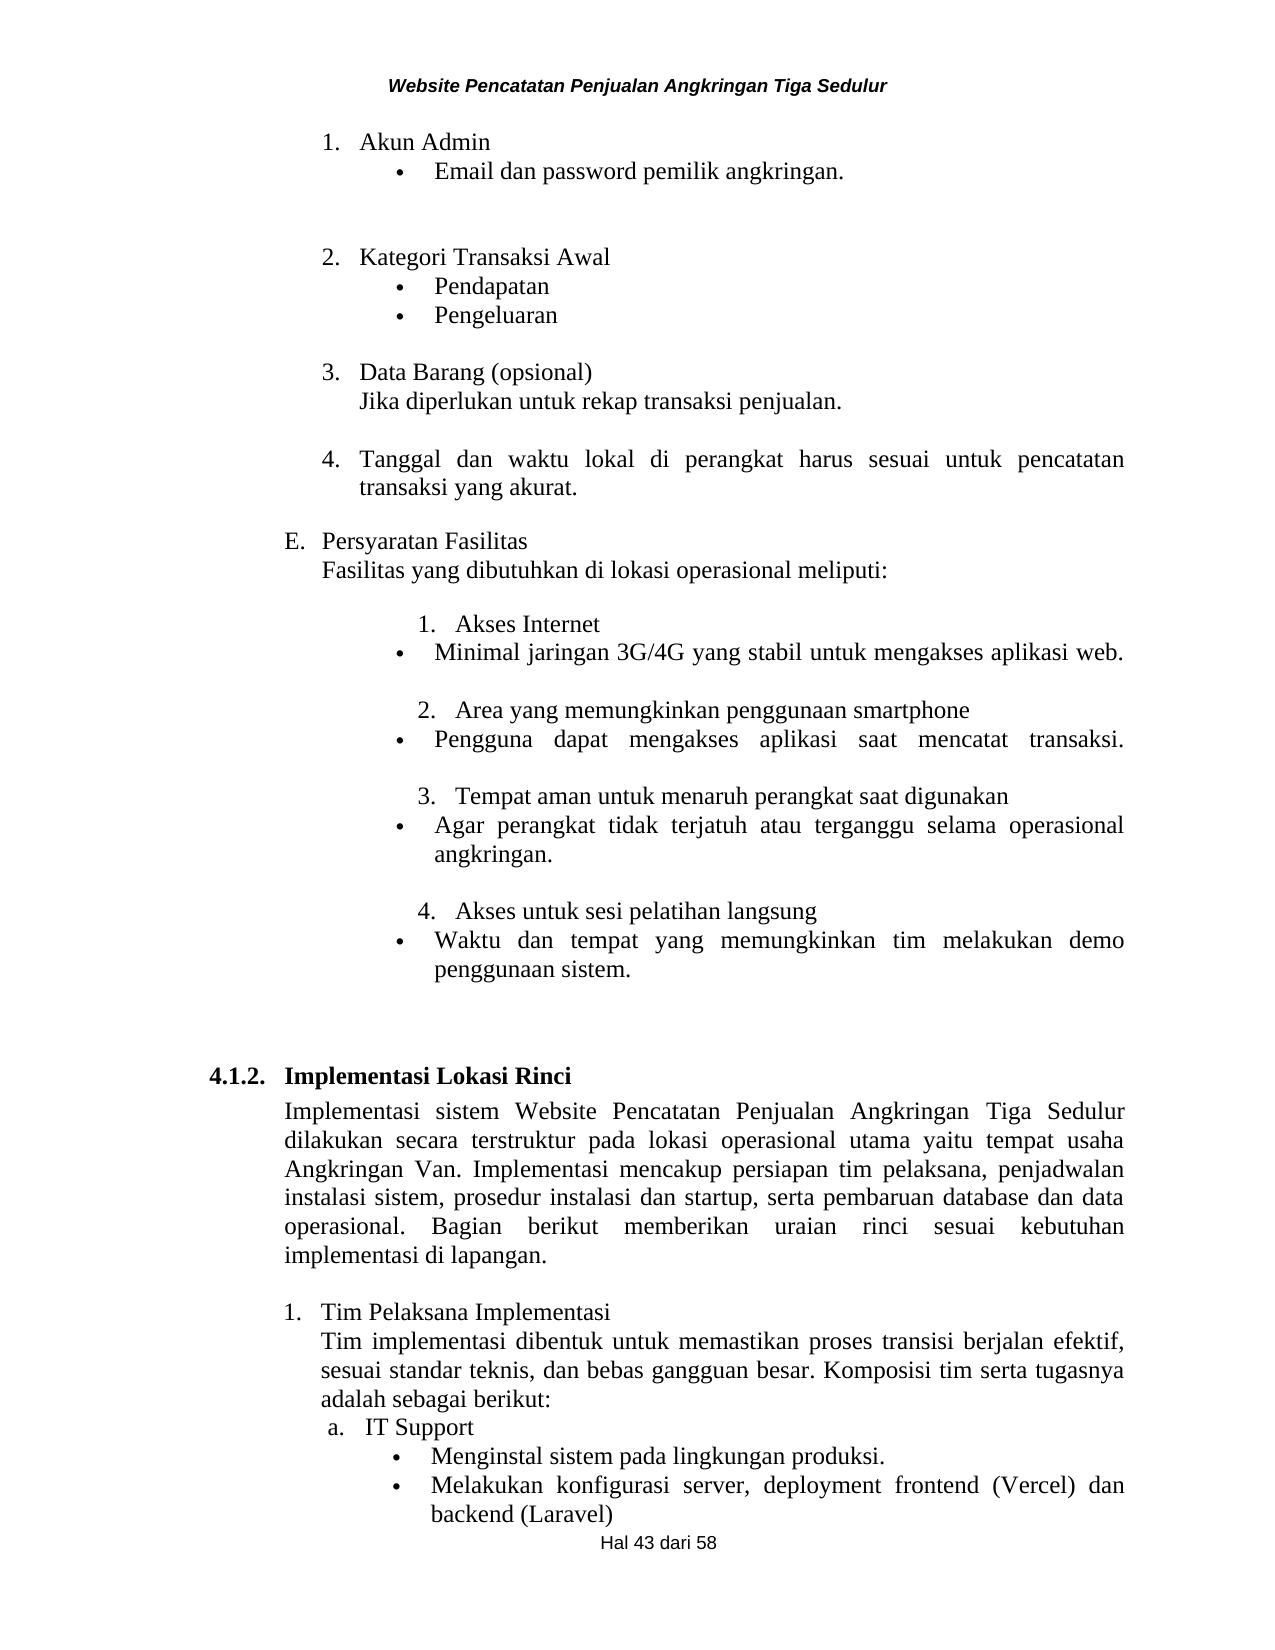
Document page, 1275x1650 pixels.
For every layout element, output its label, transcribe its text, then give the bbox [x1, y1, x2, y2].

list Fasilitas yang dibutuhkan di lokasi operasional meliputi: [322, 555, 1125, 584]
list Pengguna dapat mengakses aplikasi saat mencatat transaksi. [397, 724, 1125, 781]
list Tim Pelaksana Implementasi [283, 1297, 1125, 1326]
text Implementasi sistem Website Pencatatan Penjualan Angkringan Tiga Sedulur dilakukan secara terstruktur pada lokasi operasional utama yaitu tempat usaha Angkringan Van. Implementasi mencakup persiapan tim pelaksana, penjadwalan instalasi sistem, prosedur instalasi dan startup, serta pembaruan database dan data operasional. Bagian berikut memberikan uraian rinci sesuai kebutuhan implementasi di lapangan. [284, 1096, 1125, 1269]
list Akun Admin [322, 127, 1125, 156]
text Jika diperlukan untuk rekap transaksi penjualan. [359, 386, 1125, 415]
list Minimal jaringan 3G/4G yang stabil untuk mengakses aplikasi web. [397, 637, 1125, 695]
list Tanggal dan waktu lokal di perangkat harus sesuai untuk pencatatan transaksi yang akurat. [322, 444, 1125, 501]
list Akses Internet [417, 609, 1125, 637]
list Pengeluaran [397, 300, 1125, 357]
list Tim implementasi dibentuk untuk memastikan proses transisi berjalan efektif, sesuai standar teknis, dan bebas gangguan besar. Komposisi tim serta tugasnya adalah sebagai berikut: [321, 1326, 1125, 1412]
list Email dan password pemilik angkringan. [397, 156, 1125, 185]
list Area yang memungkinkan penggunaan smartphone [417, 695, 1125, 724]
list Pendapatan [397, 271, 1125, 300]
list Data Barang (opsional) [322, 357, 1125, 386]
subtitle Implementasi Lokasi Rinci [209, 1061, 1125, 1090]
list Agar perangkat tidak terjatuh atau terganggu selama operasional angkringan. [397, 810, 1125, 896]
list Melakukan konfigurasi server, deployment frontend (Vercel) dan backend (Laravel) [393, 1470, 1125, 1527]
list Tempat aman untuk menaruh perangkat saat digunakan [417, 781, 1125, 810]
list IT Support [327, 1412, 1125, 1441]
list Persyaratan Fasilitas [284, 526, 1125, 555]
list Waktu dan tempat yang memungkinkan tim melakukan demo penggunaan sistem. [397, 925, 1125, 982]
list Menginstal sistem pada lingkungan produksi. [393, 1441, 1125, 1470]
list Akses untuk sesi pelatihan langsung [417, 896, 1125, 925]
list Kategori Transaksi Awal [322, 242, 1125, 271]
